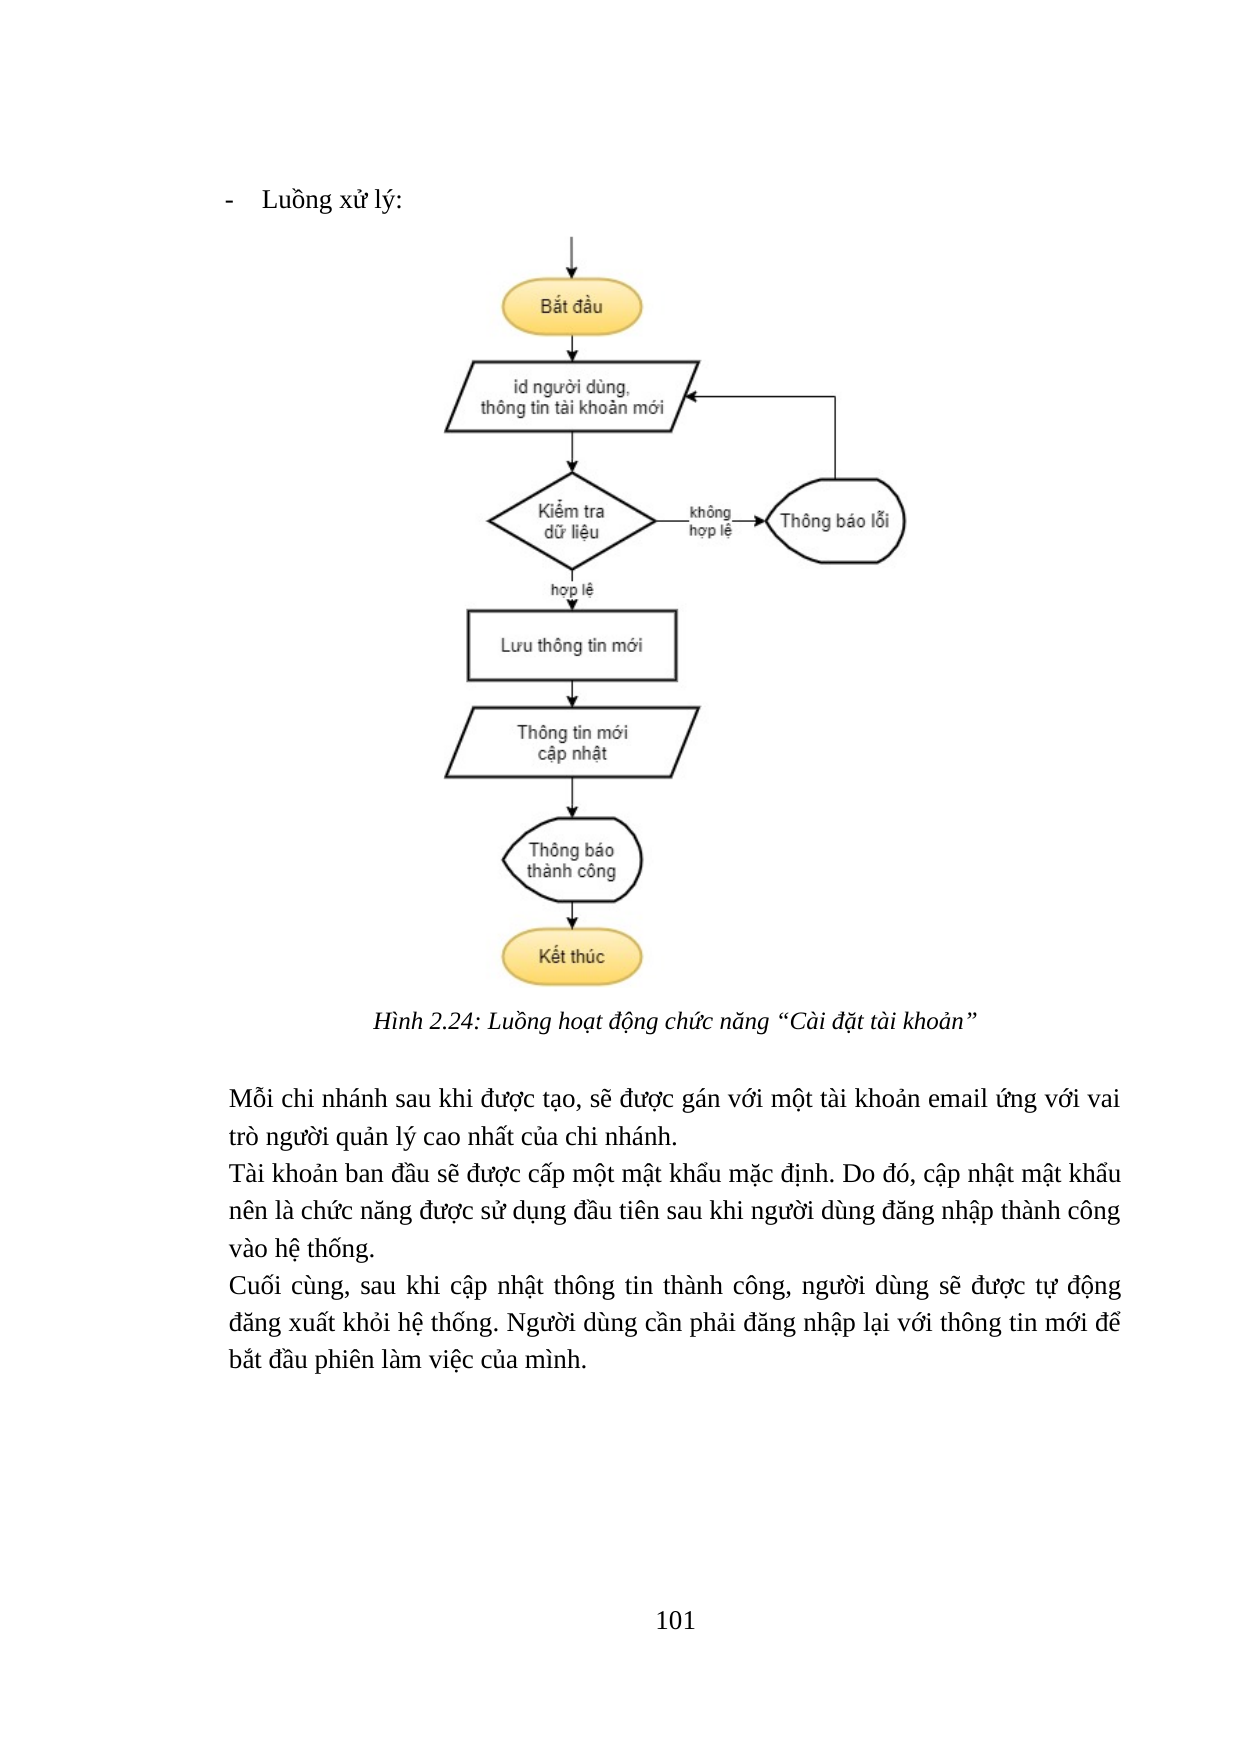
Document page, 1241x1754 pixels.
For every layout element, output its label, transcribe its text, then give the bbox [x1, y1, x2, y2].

text Hình 2.24: Luồng hoạt động chức năng “Cài đặt tài khoản” [229, 1006, 1122, 1035]
text Cuối cùng, sau khi cập nhật thông tin thành công, người dùng sẽ được tự động đăng xuất khỏi hệ thống. Người dùng cần phải đăng nhập lại với thông tin mới để bắt đầu phiên làm việc của mình. [229, 1269, 1122, 1375]
list Luồng xử lý: [224, 183, 1122, 214]
picture [443, 227, 908, 988]
text Mỗi chi nhánh sau khi được tạo, sẽ được gán với một tài khoản email ứng với vai trò người quản lý cao nhất của chi nhánh. [229, 1083, 1122, 1151]
text Tài khoản ban đầu sẽ được cấp một mật khẩu mặc định. Do đó, cập nhật mật khẩu nên là chức năng được sử dụng đầu tiên sau khi người dùng đăng nhập thành công vào hệ thống. [229, 1157, 1122, 1263]
